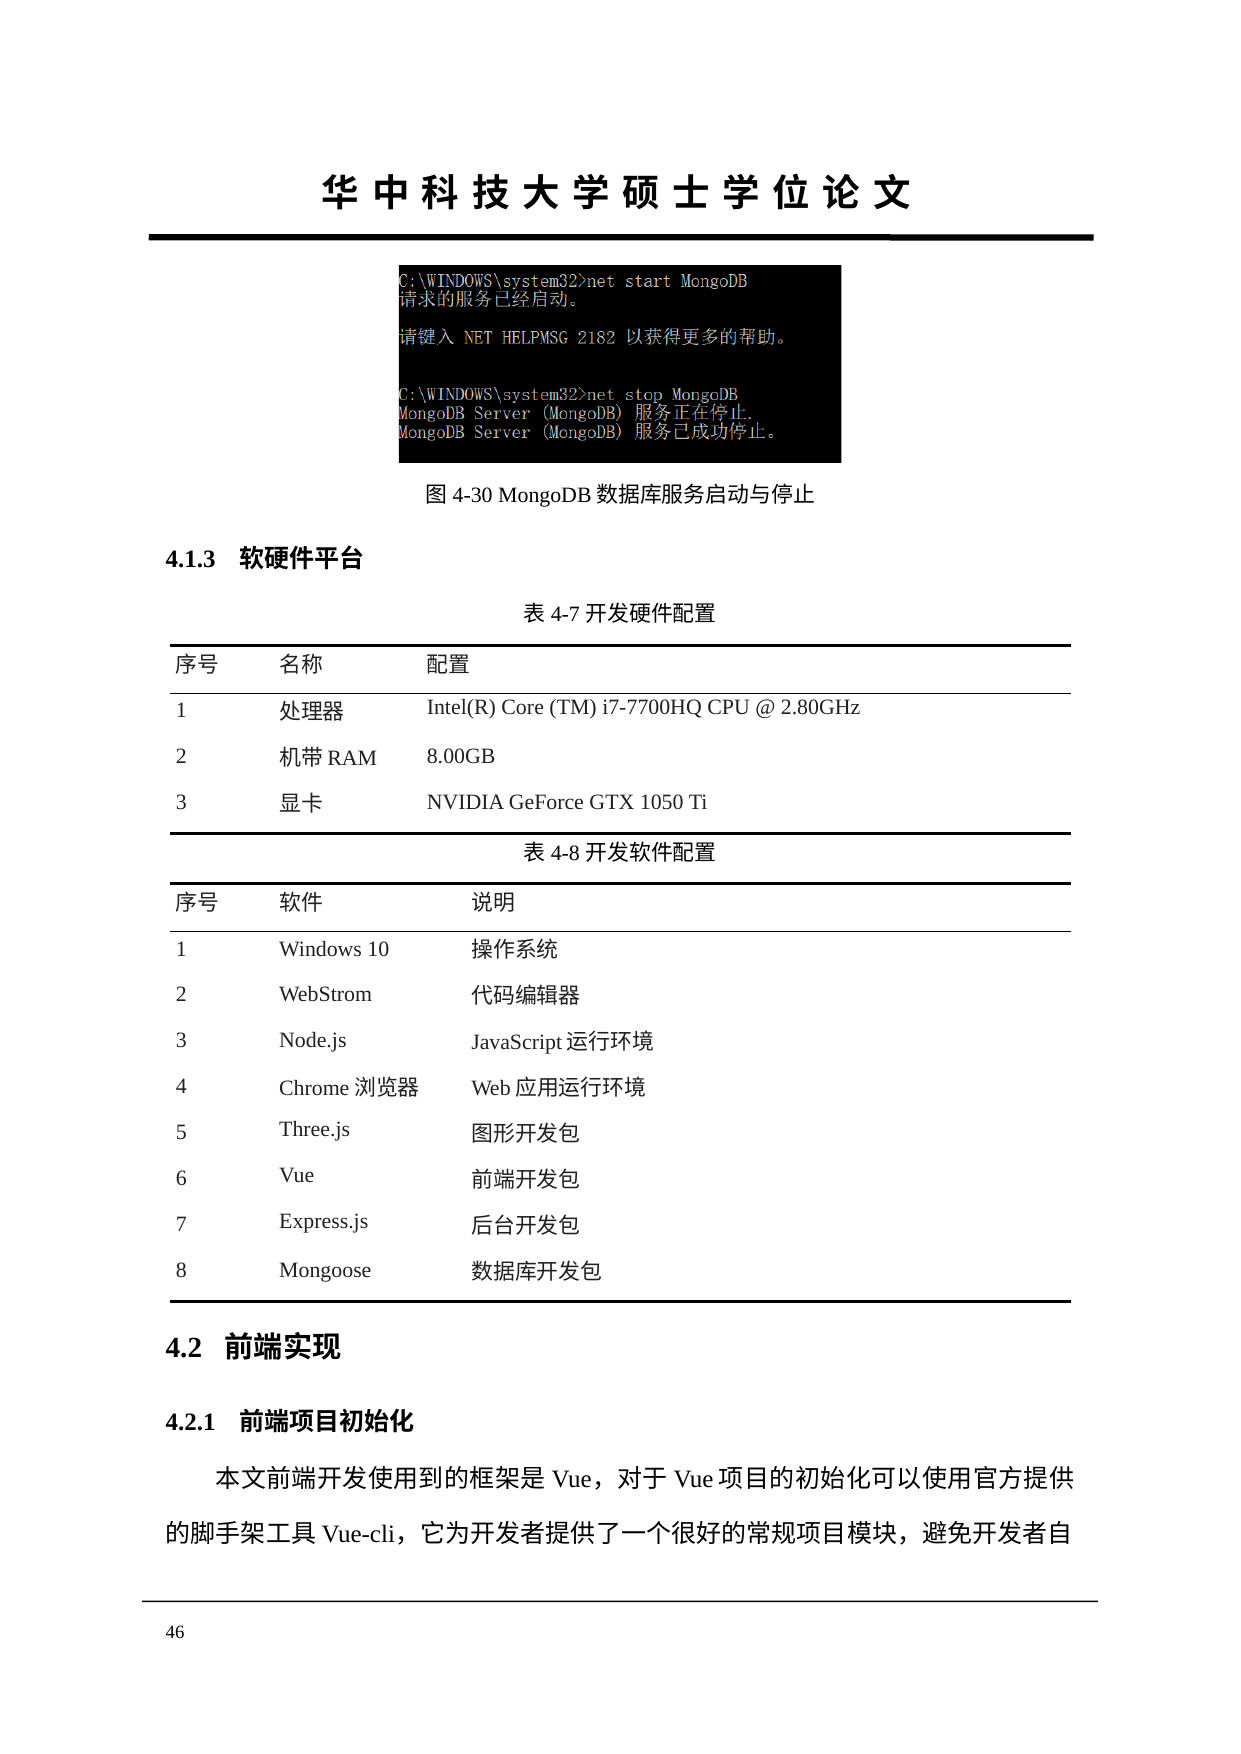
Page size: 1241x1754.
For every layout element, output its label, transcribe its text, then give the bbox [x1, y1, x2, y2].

table_cell Three.js [273, 1116, 465, 1162]
table_cell 代码编辑器 [465, 978, 1071, 1024]
table_header 说明 [465, 885, 1071, 931]
table_cell 3 [170, 786, 273, 832]
table_cell 2 [170, 978, 273, 1024]
table_cell 1 [170, 694, 273, 740]
table_cell Mongoose [273, 1254, 465, 1300]
table_cell 1 [170, 932, 273, 978]
table_cell 机带RAM [273, 740, 421, 786]
table_cell 操作系统 [465, 932, 1071, 978]
subtitle 软硬件平台 [165, 539, 1075, 575]
table_cell Intel(R) Core (TM) i7-7700HQ CPU @ 2.80GHz [421, 694, 1071, 740]
table_cell 2 [170, 740, 273, 786]
table_cell 8 [170, 1254, 273, 1300]
table_header 软件 [273, 885, 465, 931]
table_cell 7 [170, 1208, 273, 1254]
table_cell 数据库开发包 [465, 1254, 1071, 1300]
table_cell Web应用运行环境 [465, 1070, 1071, 1116]
table_header 名称 [273, 647, 421, 693]
table_cell Express.js [273, 1208, 465, 1254]
table_cell 后台开发包 [465, 1208, 1071, 1254]
table_cell 处理器 [273, 694, 421, 740]
subtitle 前端项目初始化 [165, 1402, 1075, 1438]
table_cell WebStrom [273, 978, 465, 1024]
picture [398, 265, 842, 463]
table_cell 8.00GB [421, 740, 1071, 786]
table_cell 3 [170, 1024, 273, 1070]
table_header 配置 [421, 647, 1071, 693]
table_cell NVIDIA GeForce GTX 1050 Ti [421, 786, 1071, 832]
table_cell 显卡 [273, 786, 421, 832]
table_cell 前端开发包 [465, 1162, 1071, 1208]
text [165, 1459, 1075, 1549]
table_cell 图形开发包 [465, 1116, 1071, 1162]
table_cell Vue [273, 1162, 465, 1208]
subtitle 前端实现 [165, 1324, 1075, 1366]
table_cell Chrome浏览器 [273, 1070, 465, 1116]
table_cell 4 [170, 1070, 273, 1116]
table_header 序号 [170, 885, 273, 931]
table_cell 6 [170, 1162, 273, 1208]
table_cell Node.js [273, 1024, 465, 1070]
table_cell 5 [170, 1116, 273, 1162]
table_cell Windows 10 [273, 932, 465, 978]
table_header 序号 [170, 647, 273, 693]
table_cell JavaScript运行环境 [465, 1024, 1071, 1070]
